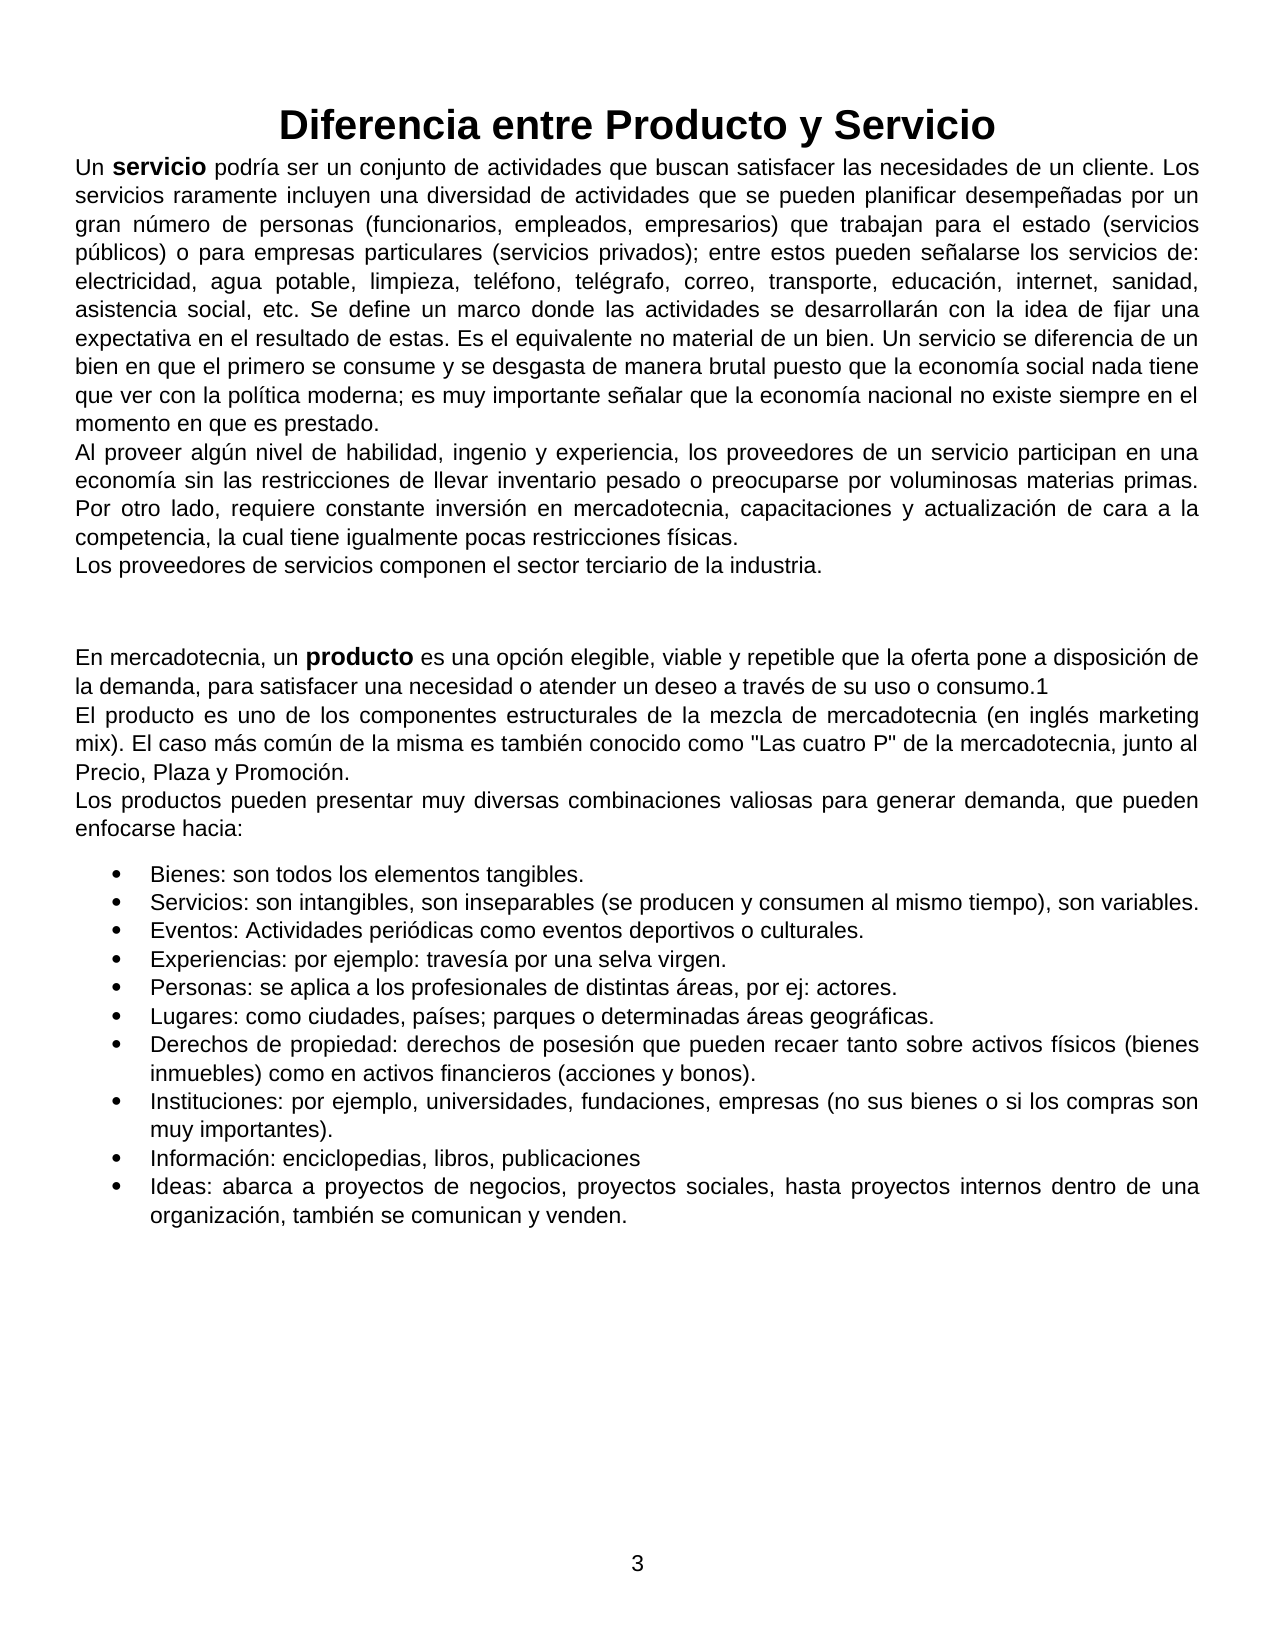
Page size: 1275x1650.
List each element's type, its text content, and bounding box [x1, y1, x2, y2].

list Ideas: abarca a proyectos de negocios, proyectos sociales, hasta proyectos internos dentro de una organización, también se comunican y venden. [112, 1173, 1200, 1228]
text Los productos pueden presentar muy diversas combinaciones valiosas para generar demanda, que pueden enfocarse hacia: [75, 787, 1200, 842]
text Los proveedores de servicios componen el sector terciario de la industria. [75, 552, 1200, 578]
list Eventos: Actividades periódicas como eventos deportivos o culturales. [112, 917, 1200, 944]
list Derechos de propiedad: derechos de posesión que pueden recaer tanto sobre activos físicos (bienes inmuebles) como en activos financieros (acciones y bonos). [112, 1031, 1200, 1086]
text Al proveer algún nivel de habilidad, ingenio y experiencia, los proveedores de un servicio participan en una economía sin las restricciones de llevar inventario pesado o preocuparse por voluminosas materias primas. Por otro lado, requiere constante inversión en mercadotecnia, capacitaciones y actualización de cara a la competencia, la cual tiene igualmente pocas restricciones físicas. [75, 438, 1200, 550]
list Lugares: como ciudades, países; parques o determinadas áreas geográficas. [112, 1003, 1200, 1029]
list Servicios: son intangibles, son inseparables (se producen y consumen al mismo tiempo), son variables. [112, 889, 1200, 915]
list Personas: se aplica a los profesionales de distintas áreas, por ej: actores. [112, 974, 1200, 1001]
text Un servicio podría ser un conjunto de actividades que buscan satisfacer las necesidades de un cliente. Los servicios raramente incluyen una diversidad de actividades que se pueden planificar desempeñadas por un gran número de personas (funcionarios, empleados, empresarios) que trabajan para el estado (servicios públicos) o para empresas particulares (servicios privados); entre estos pueden señalarse los servicios de: electricidad, agua potable, limpieza, teléfono, telégrafo, correo, transporte, educación, internet, sanidad, asistencia social, etc. Se define un marco donde las actividades se desarrollarán con la idea de fijar una expectativa en el resultado de estas. Es el equivalente no material de un bien. Un servicio se diferencia de un bien en que el primero se consume y se desgasta de manera brutal puesto que la economía social nada tiene que ver con la política moderna; es muy importante señalar que la economía nacional no existe siempre en el momento en que es prestado. [75, 152, 1200, 436]
list Instituciones: por ejemplo, universidades, fundaciones, empresas (no sus bienes o si los compras son muy importantes). [112, 1088, 1200, 1143]
subtitle Diferencia entre Producto y Servicio [75, 100, 1200, 148]
list Bienes: son todos los elementos tangibles. [112, 861, 1200, 887]
text El producto es uno de los componentes estructurales de la mezcla de mercadotecnia (en inglés marketing mix). El caso más común de la misma es también conocido como "Las cuatro P" de la mercadotecnia, junto al Precio, Plaza y Promoción. [75, 702, 1200, 785]
list Experiencias: por ejemplo: travesía por una selva virgen. [112, 946, 1200, 972]
text En mercadotecnia, un producto es una opción elegible, viable y repetible que la oferta pone a disposición de la demanda, para satisfacer una necesidad o atender un deseo a través de su uso o consumo.1​ [75, 642, 1200, 699]
list Información: enciclopedias, libros, publicaciones [112, 1145, 1200, 1171]
